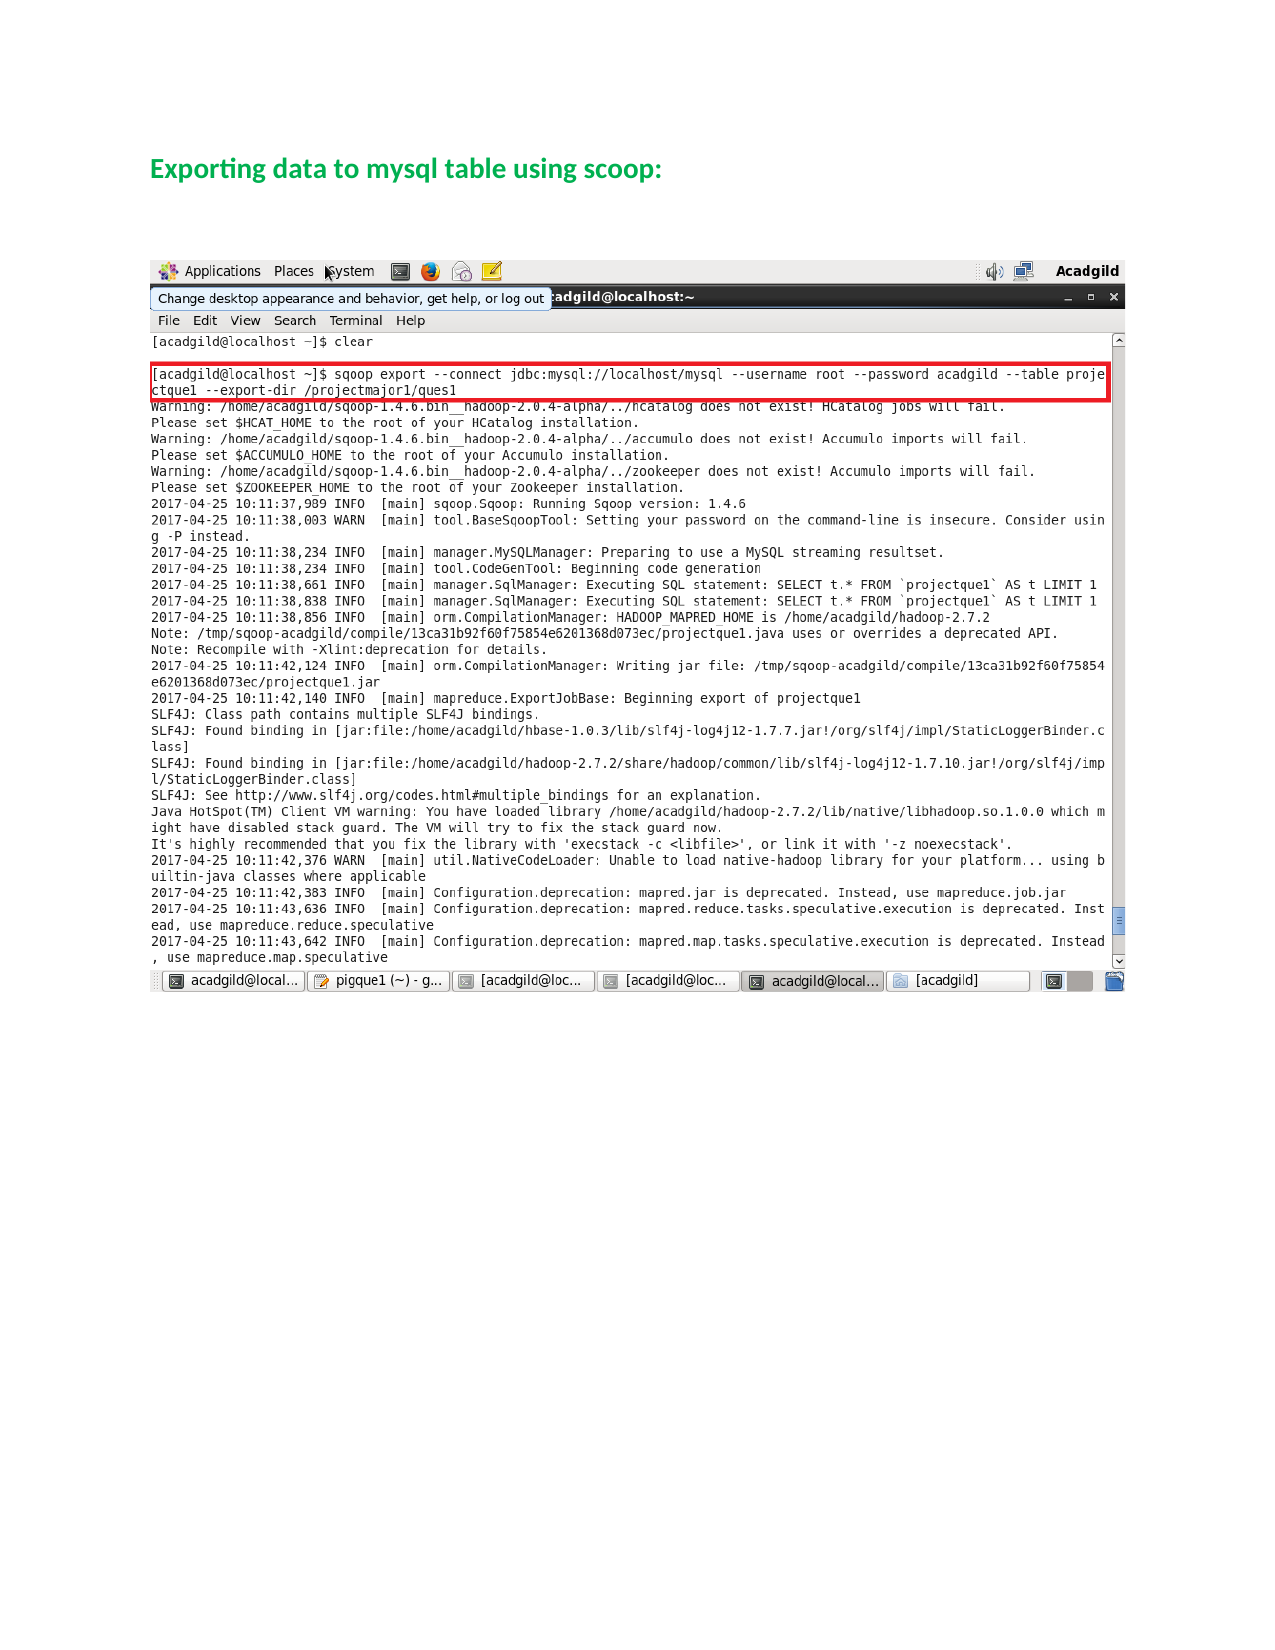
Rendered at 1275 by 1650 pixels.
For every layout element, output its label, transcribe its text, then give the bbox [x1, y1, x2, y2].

picture [150, 260, 1125, 992]
text Exporting data to mysql table using scoop: [150, 150, 1125, 186]
